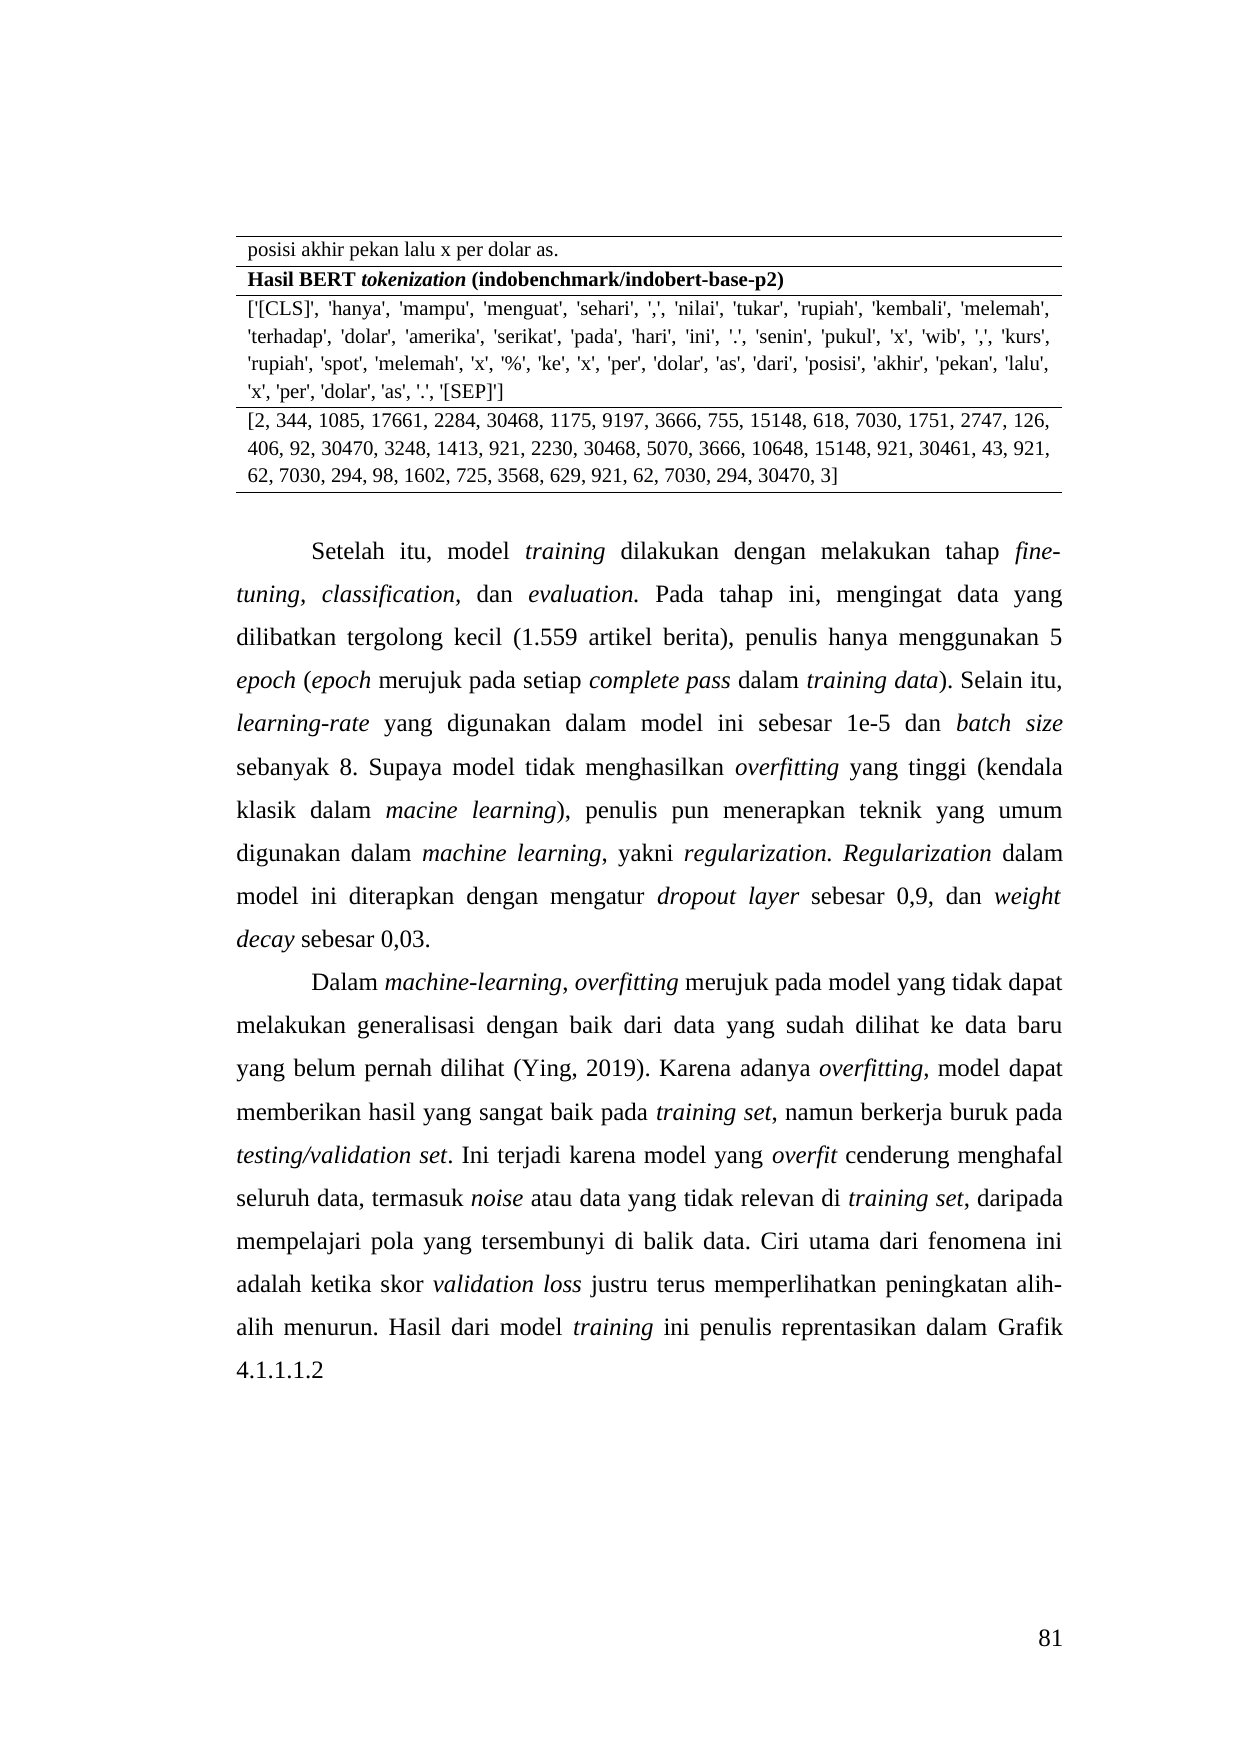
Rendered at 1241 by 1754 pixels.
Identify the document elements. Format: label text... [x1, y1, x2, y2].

table_cell ['[CLS]', 'hanya', 'mampu', 'menguat', 'sehari', ',', 'nilai', 'tukar', 'rupiah', 'kembali', 'melemah', 'terhadap', 'dolar', 'amerika', 'serikat', 'pada', 'hari', 'ini', '.', 'senin', 'pukul', 'x', 'wib', ',', 'kurs', 'rupiah', 'spot', 'melemah', 'x', '%', 'ke', 'x', 'per', 'dolar', 'as', 'dari', 'posisi', 'akhir', 'pekan', 'lalu', 'x', 'per', 'dolar', 'as', '.', '[SEP]'] [236, 296, 1062, 407]
table_cell [2, 344, 1085, 17661, 2284, 30468, 1175, 9197, 3666, 755, 15148, 618, 7030, 1751, 2747, 126, 406, 92, 30470, 3248, 1413, 921, 2230, 30468, 5070, 3666, 10648, 15148, 921, 30461, 43, 921, 62, 7030, 294, 98, 1602, 725, 3568, 629, 921, 62, 7030, 294, 30470, 3] [236, 408, 1062, 492]
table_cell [236, 237, 1062, 266]
text Dalam machine-learning, overfitting merujuk pada model yang tidak dapat melakukan generalisasi dengan baik dari data yang sudah dilihat ke data baru yang belum pernah dilihat . Karena adanya overfitting, model dapat memberikan hasil yang sangat baik pada training set, namun berkerja buruk pada testing/validation set. Ini terjadi karena model yang overfit cenderung menghafal seluruh data, termasuk noise atau data yang tidak relevan di training set, daripada mempelajari pola yang tersembunyi di balik data. Ciri utama dari fenomena ini adalah ketika skor validation loss justru terus memperlihatkan peningkatan alih-alih menurun. Hasil dari model training ini penulis reprentasikan dalam Grafik 4.1.1.1.2 [236, 967, 1063, 1384]
text Setelah itu, model training dilakukan dengan melakukan tahap fine-tuning, classification, dan evaluation. Pada tahap ini, mengingat data yang dilibatkan tergolong kecil (1.559 artikel berita), penulis hanya menggunakan 5 epoch (epoch merujuk pada setiap complete pass dalam training data). Selain itu, learning-rate yang digunakan dalam model ini sebesar 1e-5 dan batch size sebanyak 8. Supaya model tidak menghasilkan overfitting yang tinggi (kendala klasik dalam macine learning), penulis pun menerapkan teknik yang umum digunakan dalam machine learning, yakni regularization. Regularization dalam model ini diterapkan dengan mengatur dropout layer sebesar 0,9, dan weight decay sebesar 0,03. [236, 536, 1063, 953]
table_cell Hasil BERT tokenization (indobenchmark/indobert-base-p2) [236, 267, 1062, 295]
